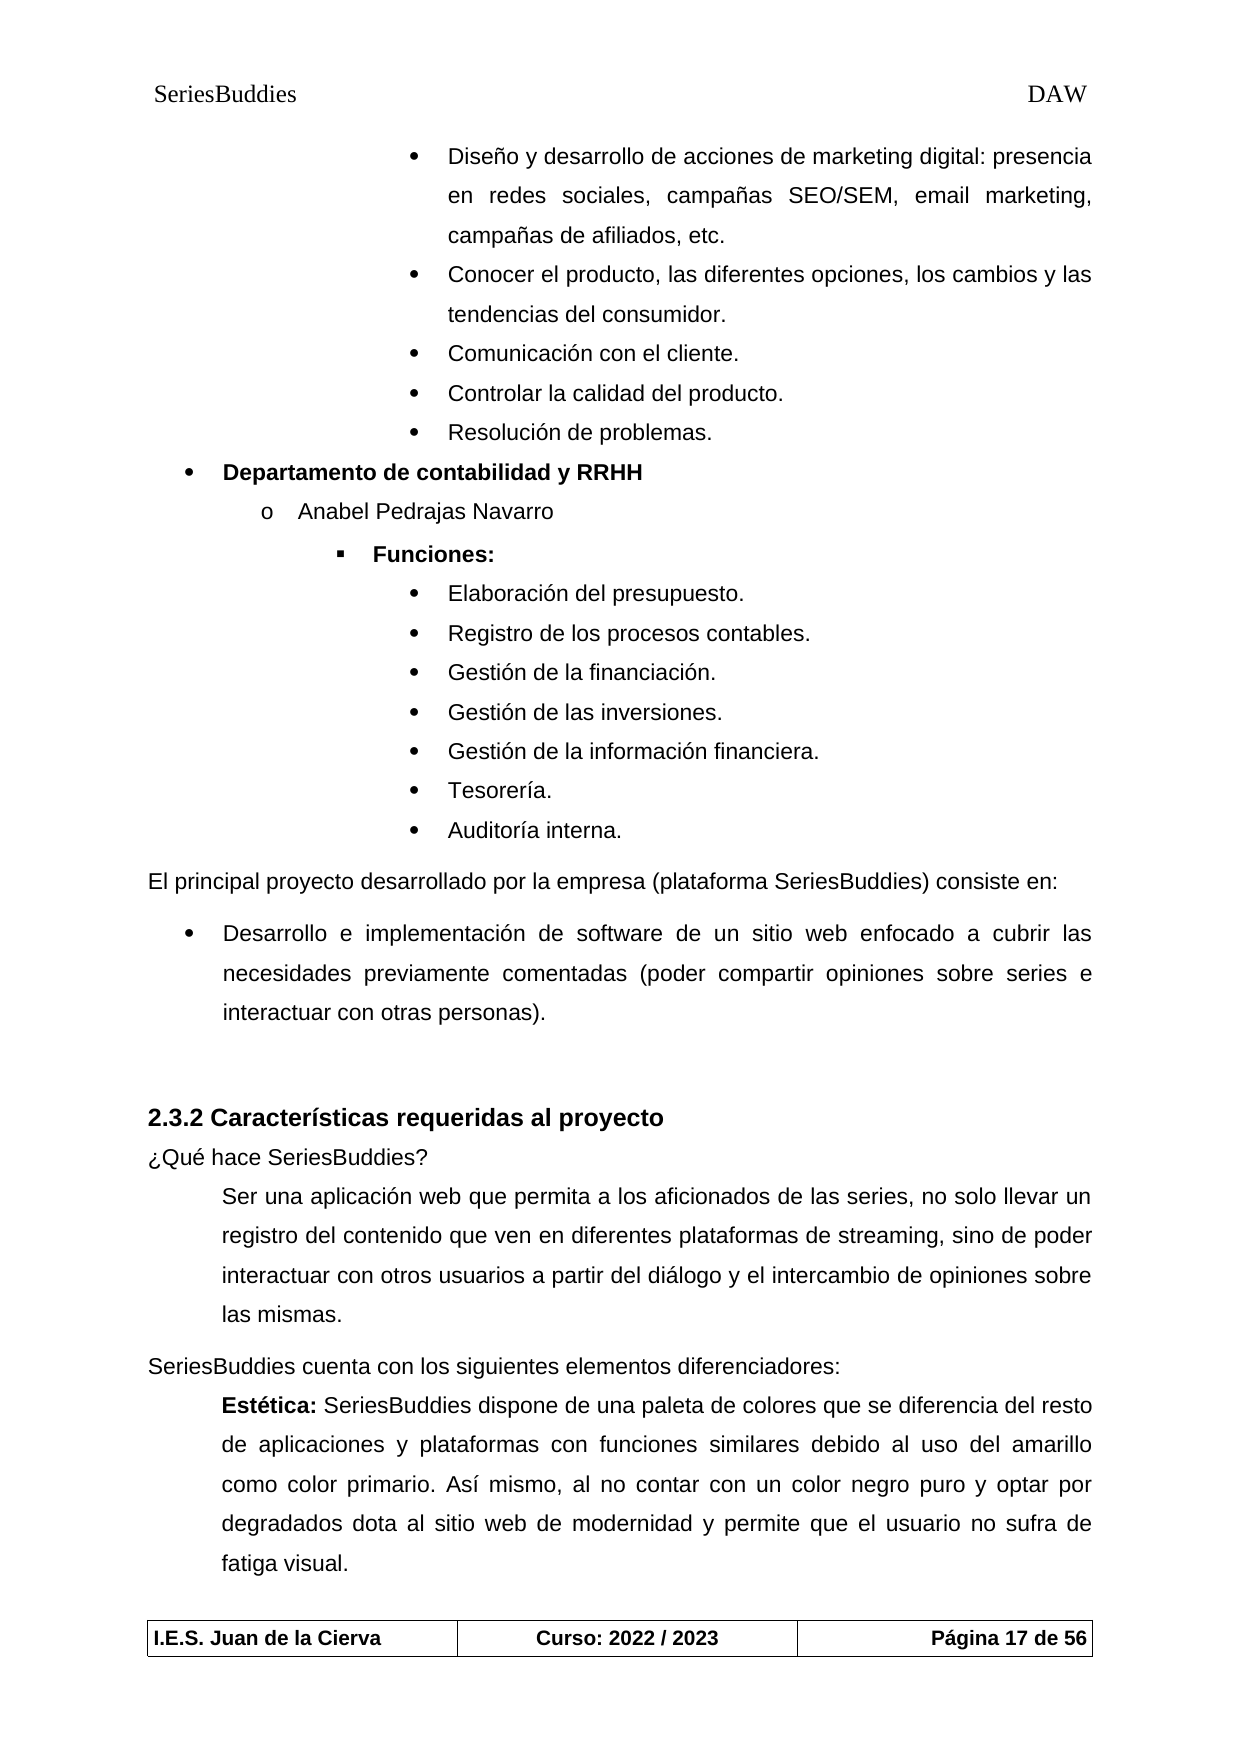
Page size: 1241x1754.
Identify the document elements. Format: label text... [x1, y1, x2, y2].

list Elaboración del presupuesto. [410, 580, 1093, 606]
list Anabel Pedrajas Navarro [260, 498, 1093, 526]
text Ser una aplicación web que permita a los aficionados de las series, no solo llevar un registro del contenido que ven en diferentes plataformas de streaming, sino de poder interactuar con otros usuarios a partir del diálogo y el intercambio de opiniones sobre las mismas. [222, 1183, 1093, 1327]
list Tesorería. [410, 777, 1093, 804]
list Conocer el producto, las diferentes opciones, los cambios y las tendencias del consumidor. [410, 261, 1093, 327]
list Auditoría interna. [410, 817, 1093, 843]
list Gestión de la financiación. [410, 659, 1093, 685]
text 2.3.2 Características requeridas al proyecto [148, 1103, 1093, 1131]
list Gestión de la información financiera. [410, 738, 1093, 764]
list Resolución de problemas. [410, 419, 1093, 445]
list Registro de los procesos contables. [410, 619, 1093, 646]
text ¿Qué hace SeriesBuddies? [148, 1144, 1093, 1170]
list Desarrollo e implementación de software de un sitio web enfocado a cubrir las necesidades previamente comentadas (poder compartir opiniones sobre series e interactuar con otras personas). [185, 920, 1093, 1025]
text SeriesBuddies cuenta con los siguientes elementos diferenciadores: [148, 1353, 1093, 1379]
list Funciones: [335, 541, 1093, 567]
list Comunicación con el cliente. [410, 340, 1093, 366]
list Departamento de contabilidad y RRHH [185, 458, 1093, 485]
text Estética: SeriesBuddies dispone de una paleta de colores que se diferencia del resto de aplicaciones y plataformas con funciones similares debido al uso del amarillo como color primario. Así mismo, al no contar con un color negro puro y optar por degradados dota al sitio web de modernidad y permite que el usuario no sufra de fatiga visual. [221, 1392, 1093, 1576]
list Gestión de las inversiones. [410, 698, 1093, 725]
list Controlar la calidad del producto. [410, 379, 1093, 406]
text El principal proyecto desarrollado por la empresa (plataforma SeriesBuddies) consiste en: [148, 868, 1093, 894]
list Diseño y desarrollo de acciones de marketing digital: presencia en redes sociales, campañas SEO/SEM, email marketing, campañas de afiliados, etc. [410, 143, 1093, 248]
